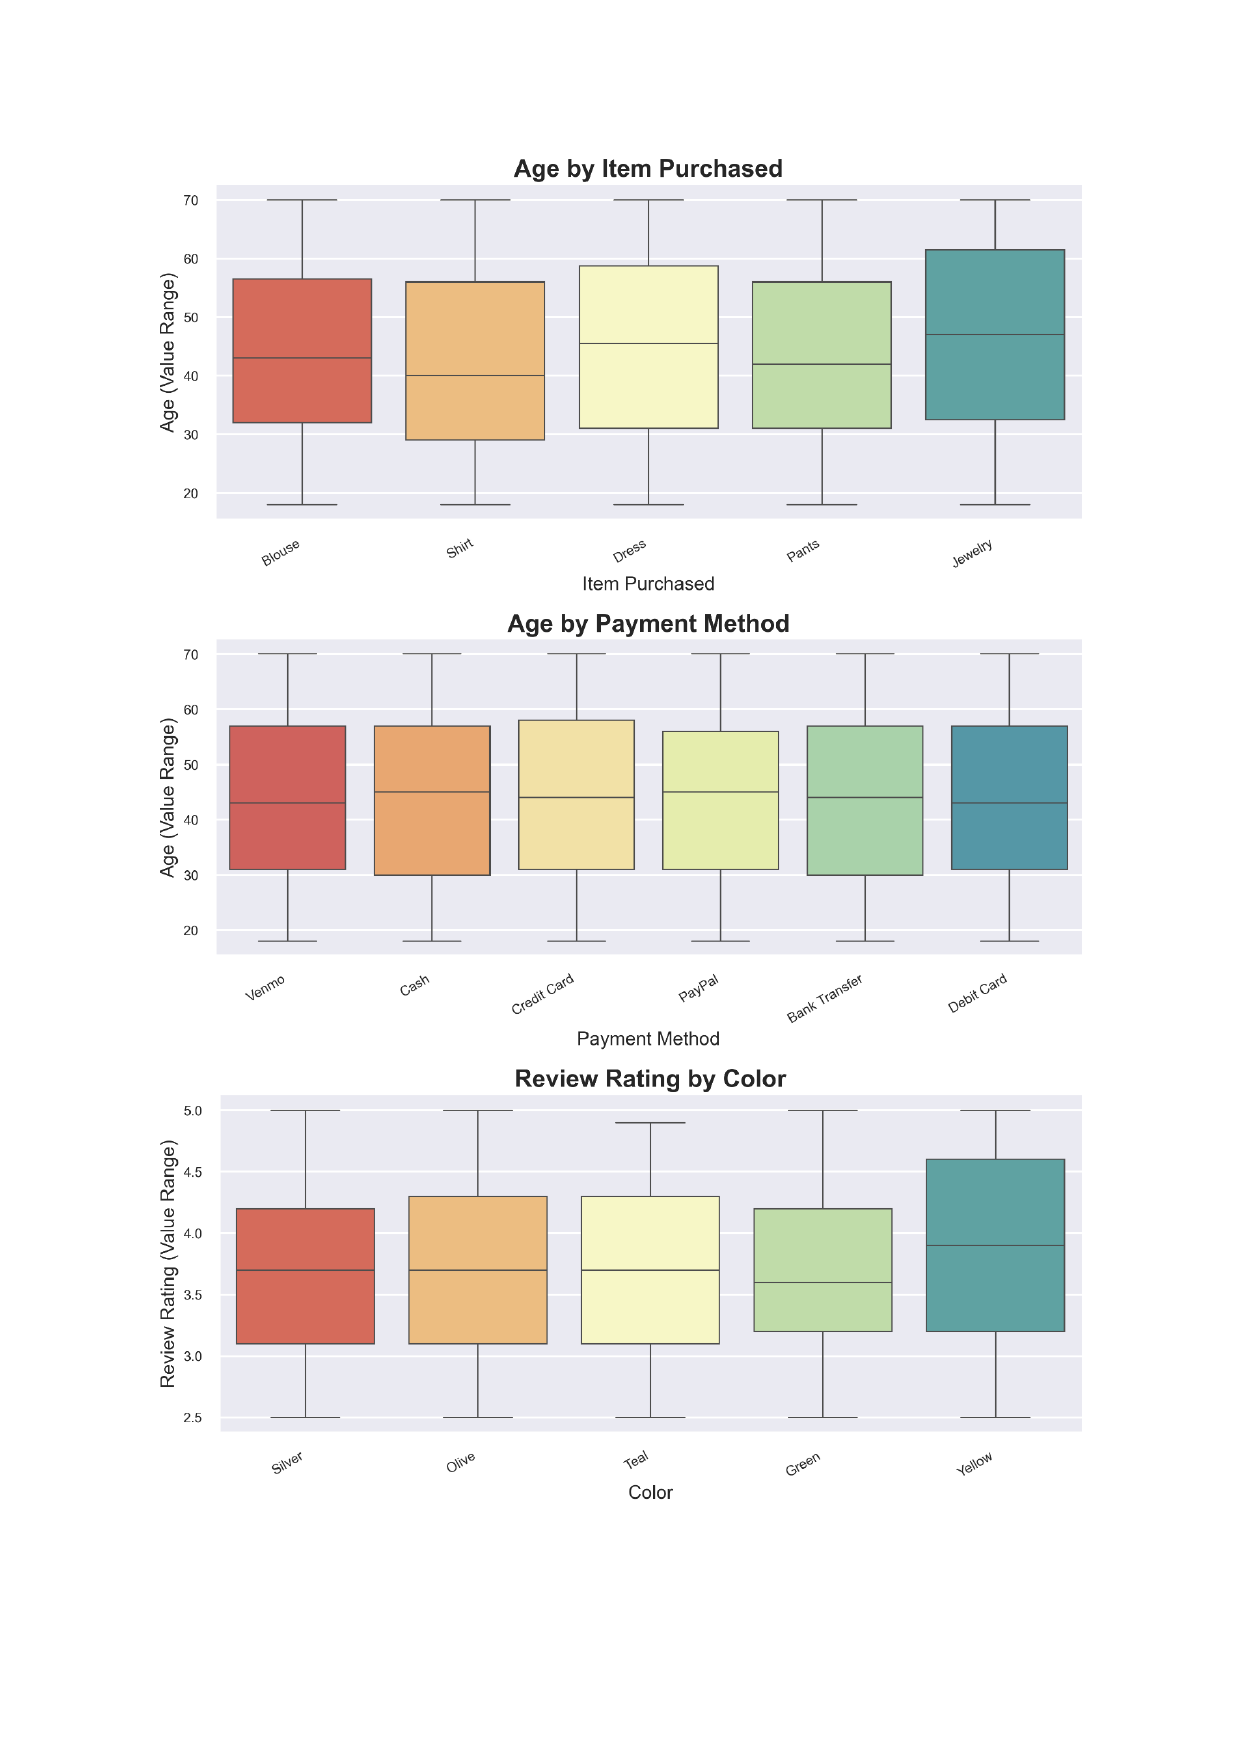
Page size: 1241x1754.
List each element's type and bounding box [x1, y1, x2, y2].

picture [150, 604, 1091, 1058]
picture [150, 1059, 1091, 1512]
picture [150, 150, 1091, 603]
